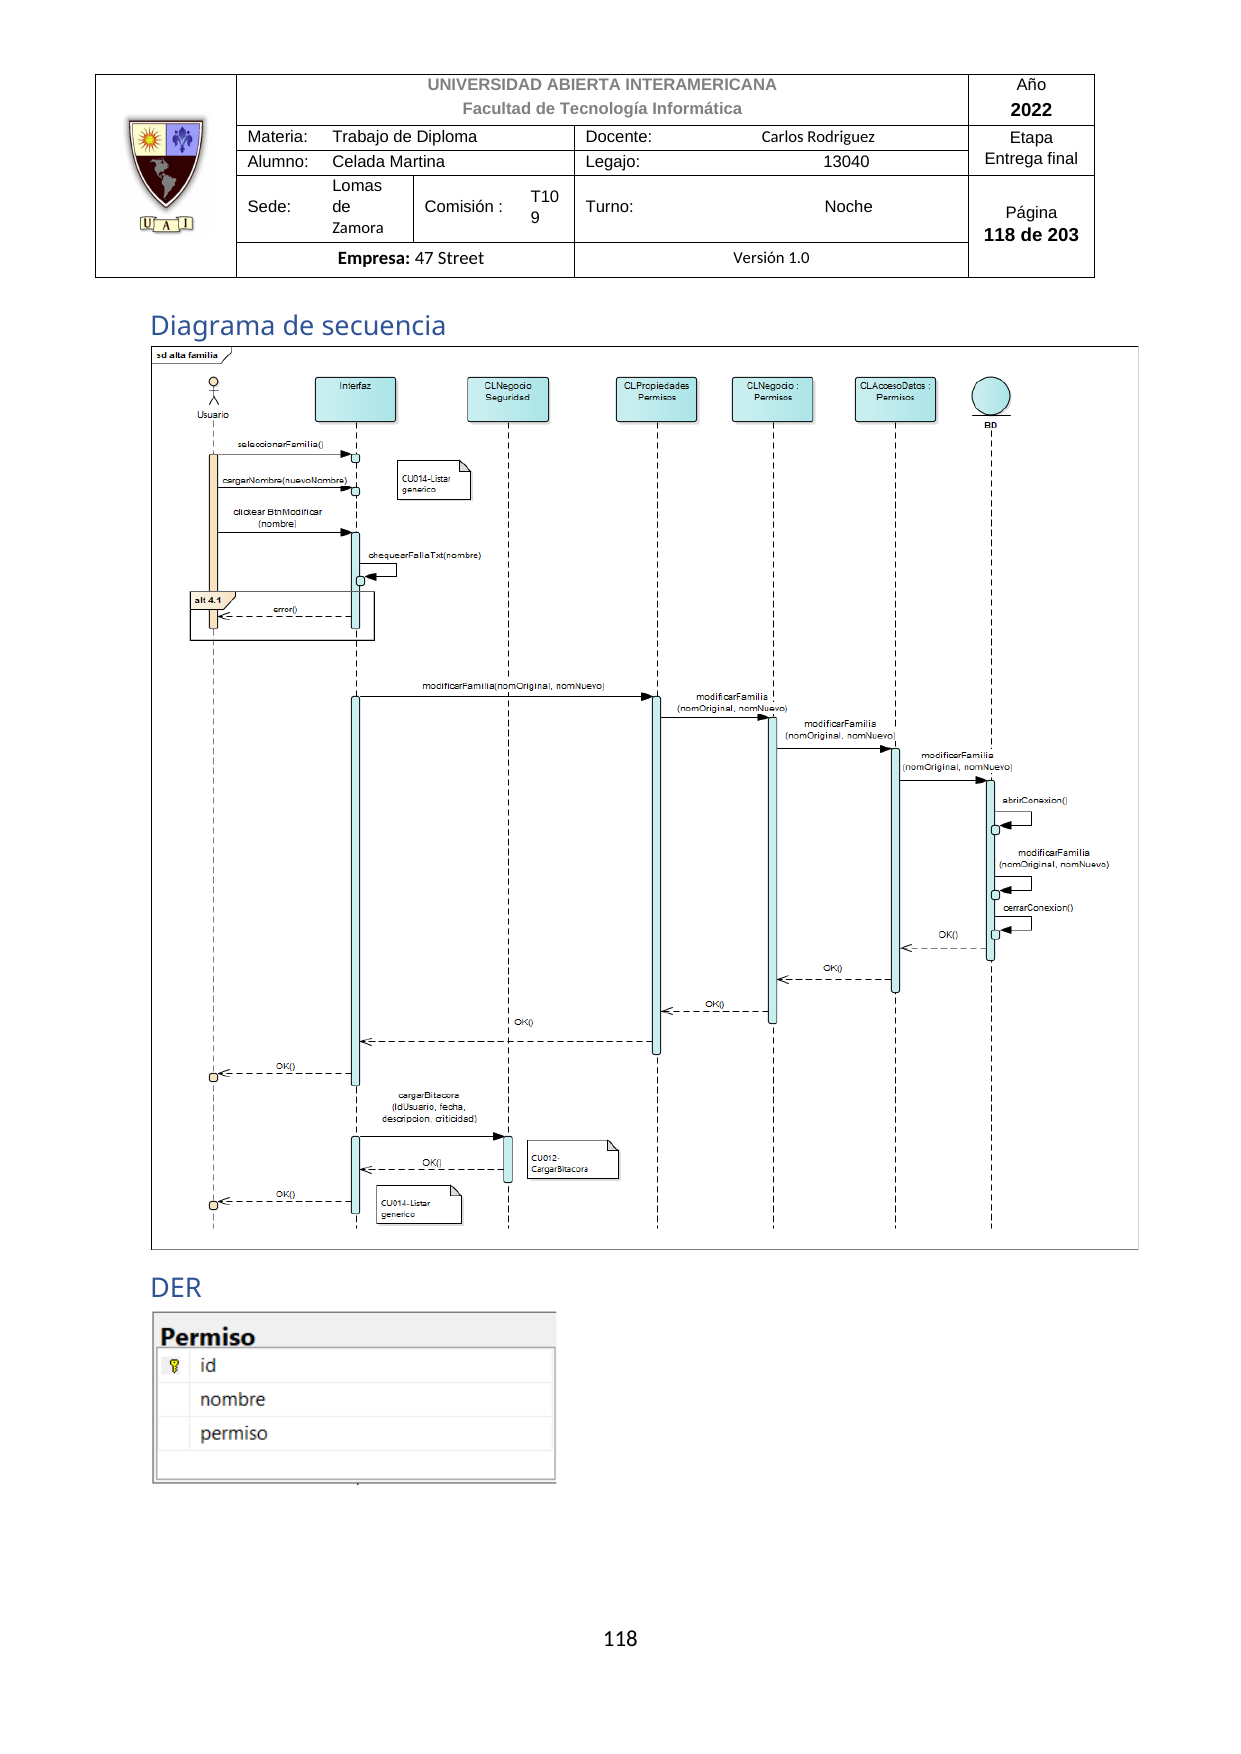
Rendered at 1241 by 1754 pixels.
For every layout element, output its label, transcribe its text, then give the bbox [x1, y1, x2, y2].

subtitle DER [150, 1268, 1090, 1305]
picture [150, 345, 1139, 1250]
subtitle Diagrama de secuencia [150, 306, 1090, 343]
picture [150, 1308, 557, 1485]
picture [120, 111, 212, 237]
